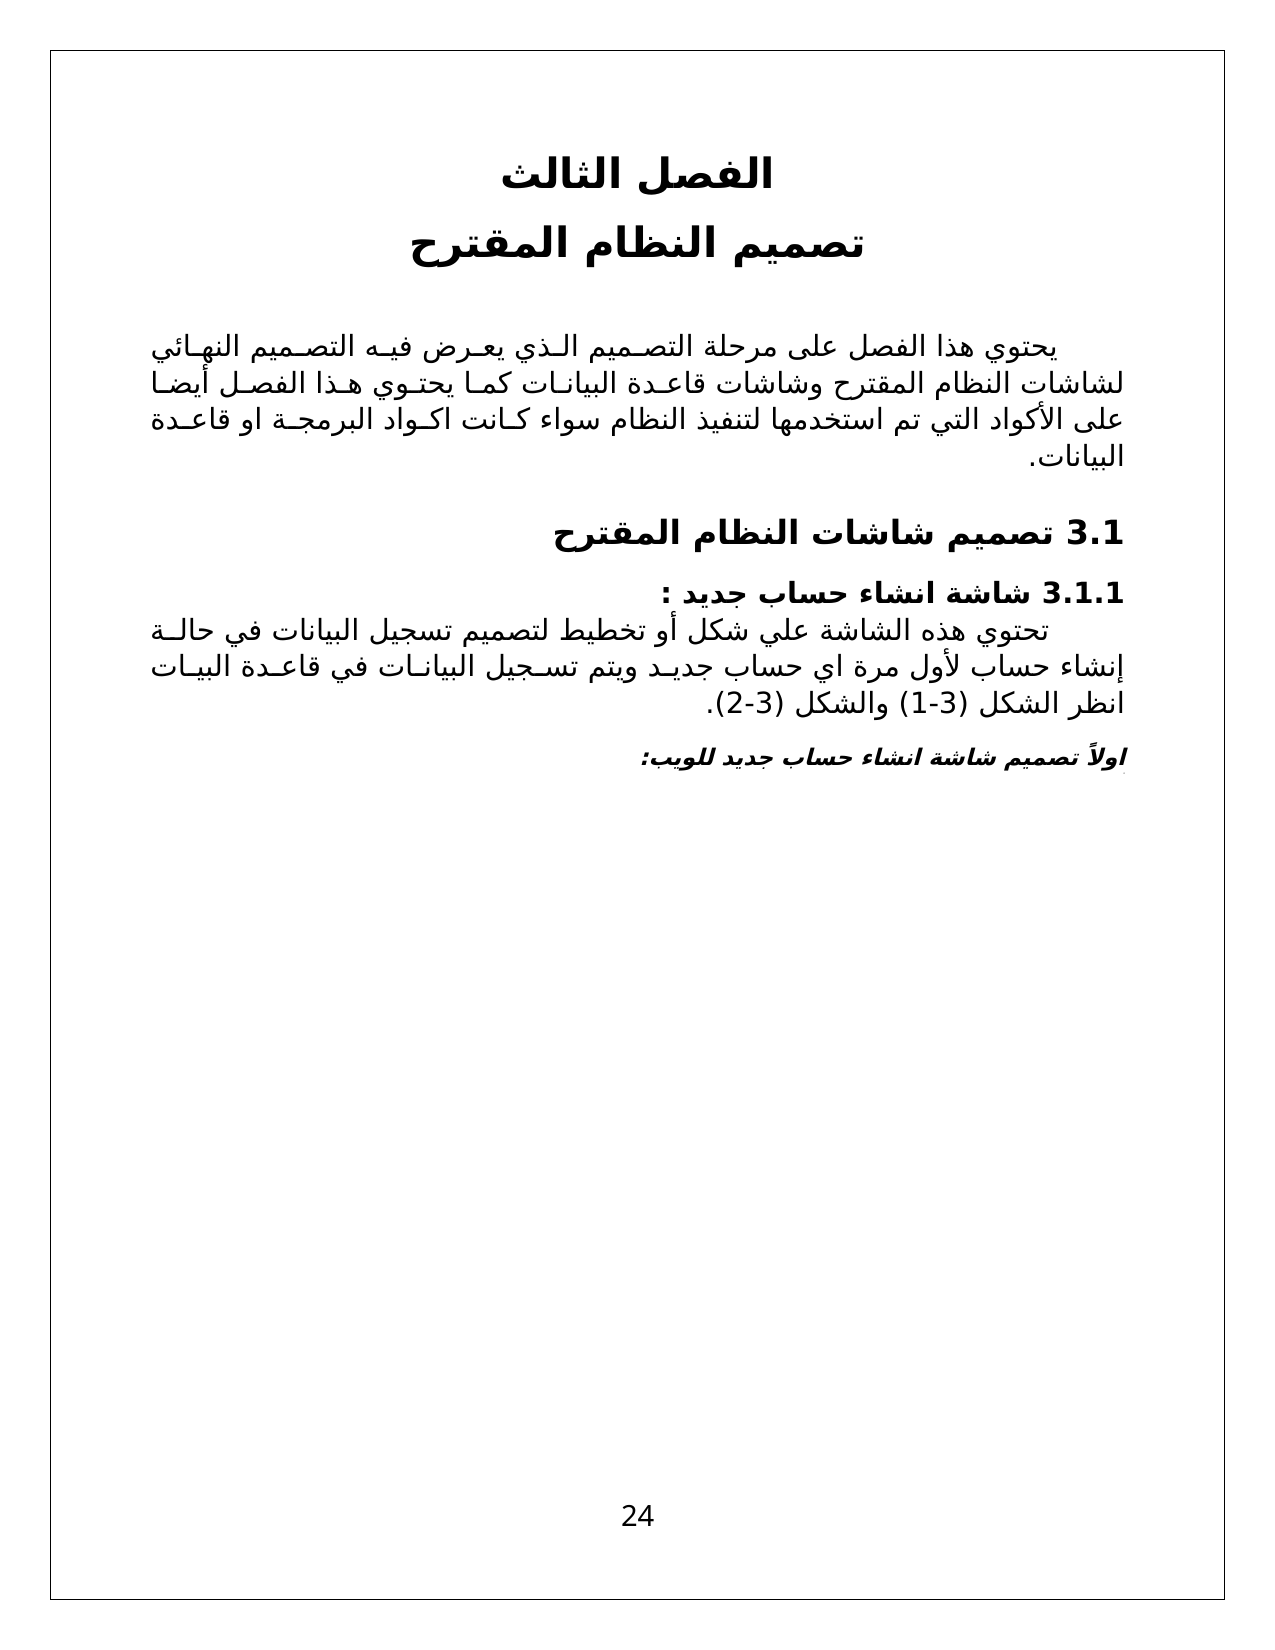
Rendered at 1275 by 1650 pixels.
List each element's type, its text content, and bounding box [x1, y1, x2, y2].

text يحتوي هذا الفصل على مرحلة التصميم الذي يعرض فيه التصميم النهائي لشاشات النظام المقترح وشاشات قاعدة البيانات كما يحتوي هذا الفصل أيضا على الأكواد التي تم استخدمها لتنفيذ النظام سواء كانت اكواد البرمجة او قاعدة البيانات. [150, 329, 1125, 473]
subtitle 3.1 تصميم شاشات النظام المقترح [150, 513, 1125, 552]
subtitle اولاً تصميم شاشة انشاء حساب جديد للويب: [150, 744, 1125, 770]
text تحتوي هذه الشاشة علي شكل أو تخطيط لتصميم تسجيل البيانات في حالة إنشاء حساب لأول مرة اي حساب جديد ويتم تسجيل البيانات في قاعدة البيات انظر الشكل (3-1) والشكل (3-2). [150, 613, 1125, 720]
subtitle الفصل الثالث [150, 150, 1125, 198]
text تصميم النظام المقترح [150, 219, 1125, 268]
subtitle 3.1.1 شاشة انشاء حساب جديد : [150, 576, 1125, 610]
